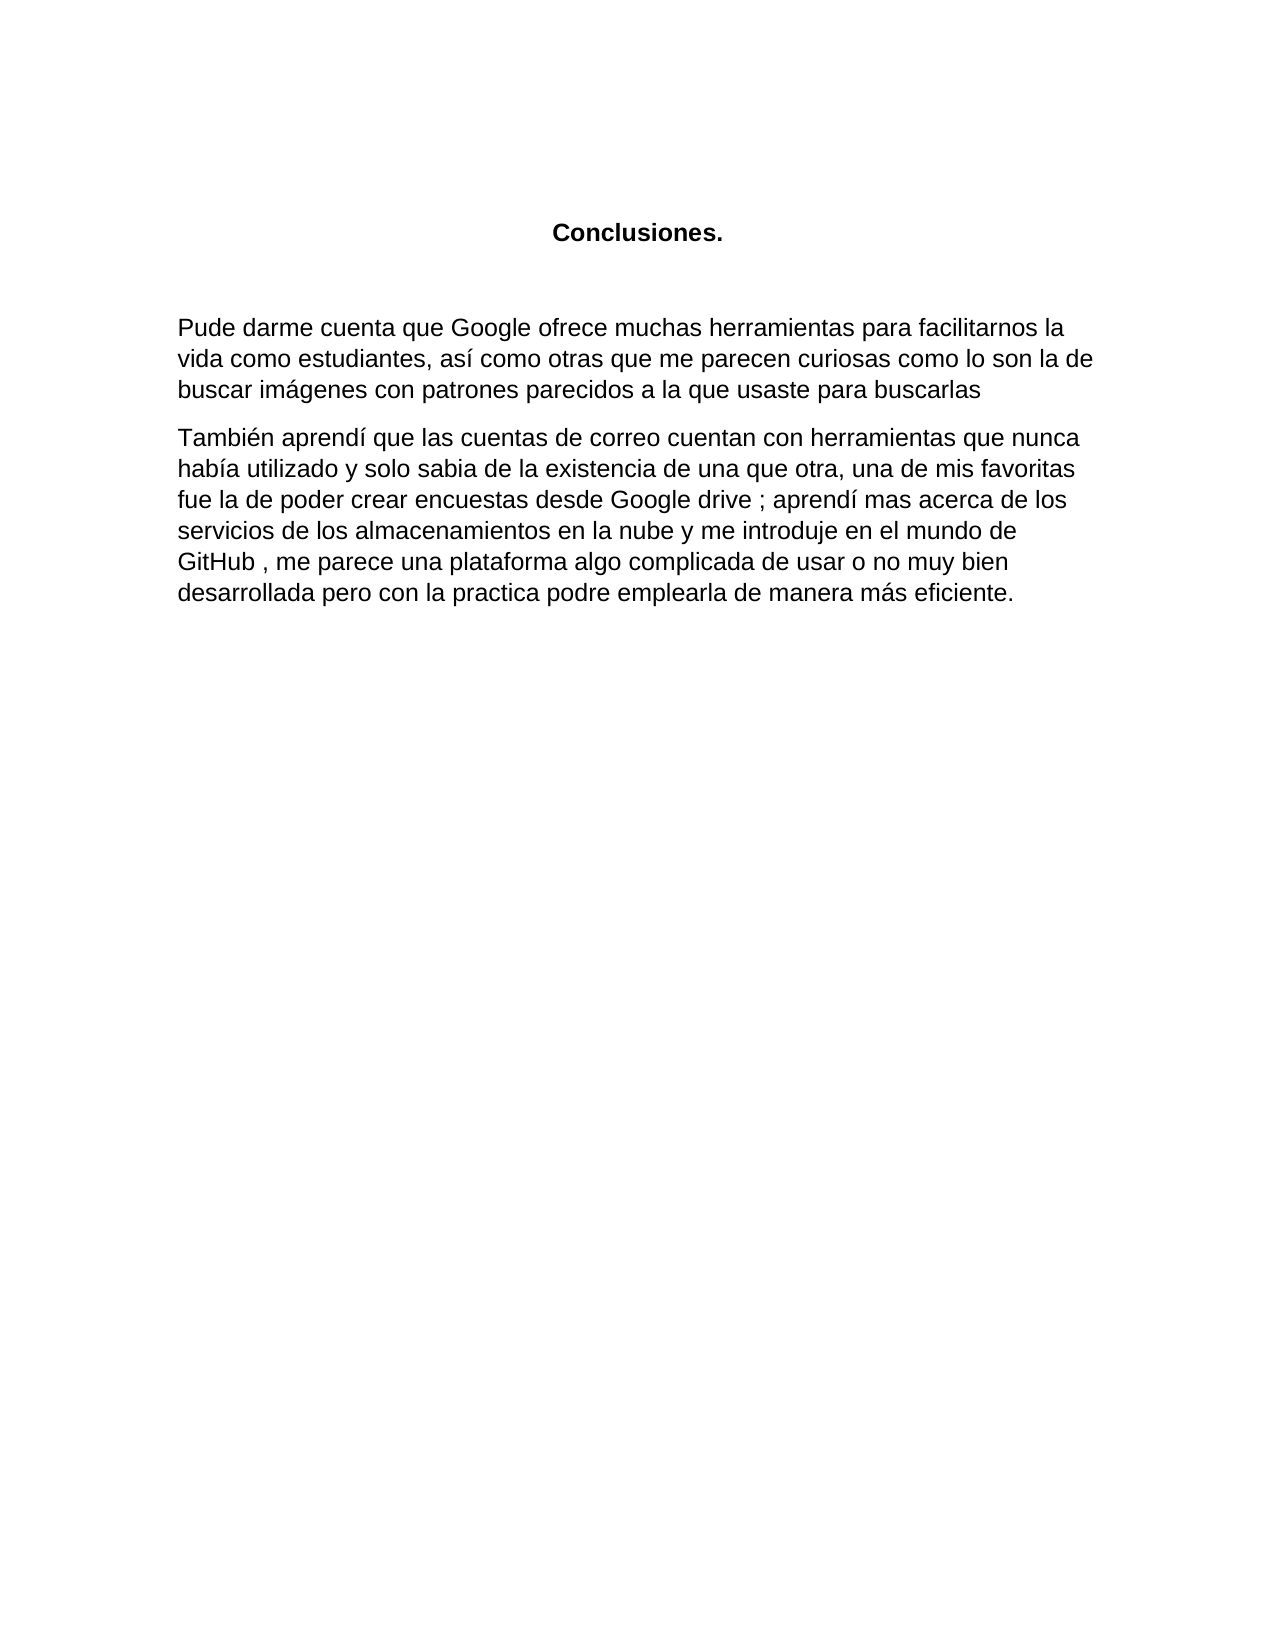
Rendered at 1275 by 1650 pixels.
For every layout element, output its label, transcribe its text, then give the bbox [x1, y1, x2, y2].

text También aprendí que las cuentas de correo cuentan con herramientas que nunca había utilizado y solo sabia de la existencia de una que otra, una de mis favoritas fue la de poder crear encuestas desde Google drive ; aprendí mas acerca de los servicios de los almacenamientos en la nube y me introduje en el mundo de GitHub , me parece una plataforma algo complicada de usar o no muy bien desarrollada pero con la practica podre emplearla de manera más eficiente. [177, 423, 1098, 607]
text Pude darme cuenta que Google ofrece muchas herramientas para facilitarnos la vida como estudiantes, así como otras que me parecen curiosas como lo son la de buscar imágenes con patrones parecidos a la que usaste para buscarlas [177, 313, 1098, 404]
text Conclusiones. [177, 218, 1098, 247]
